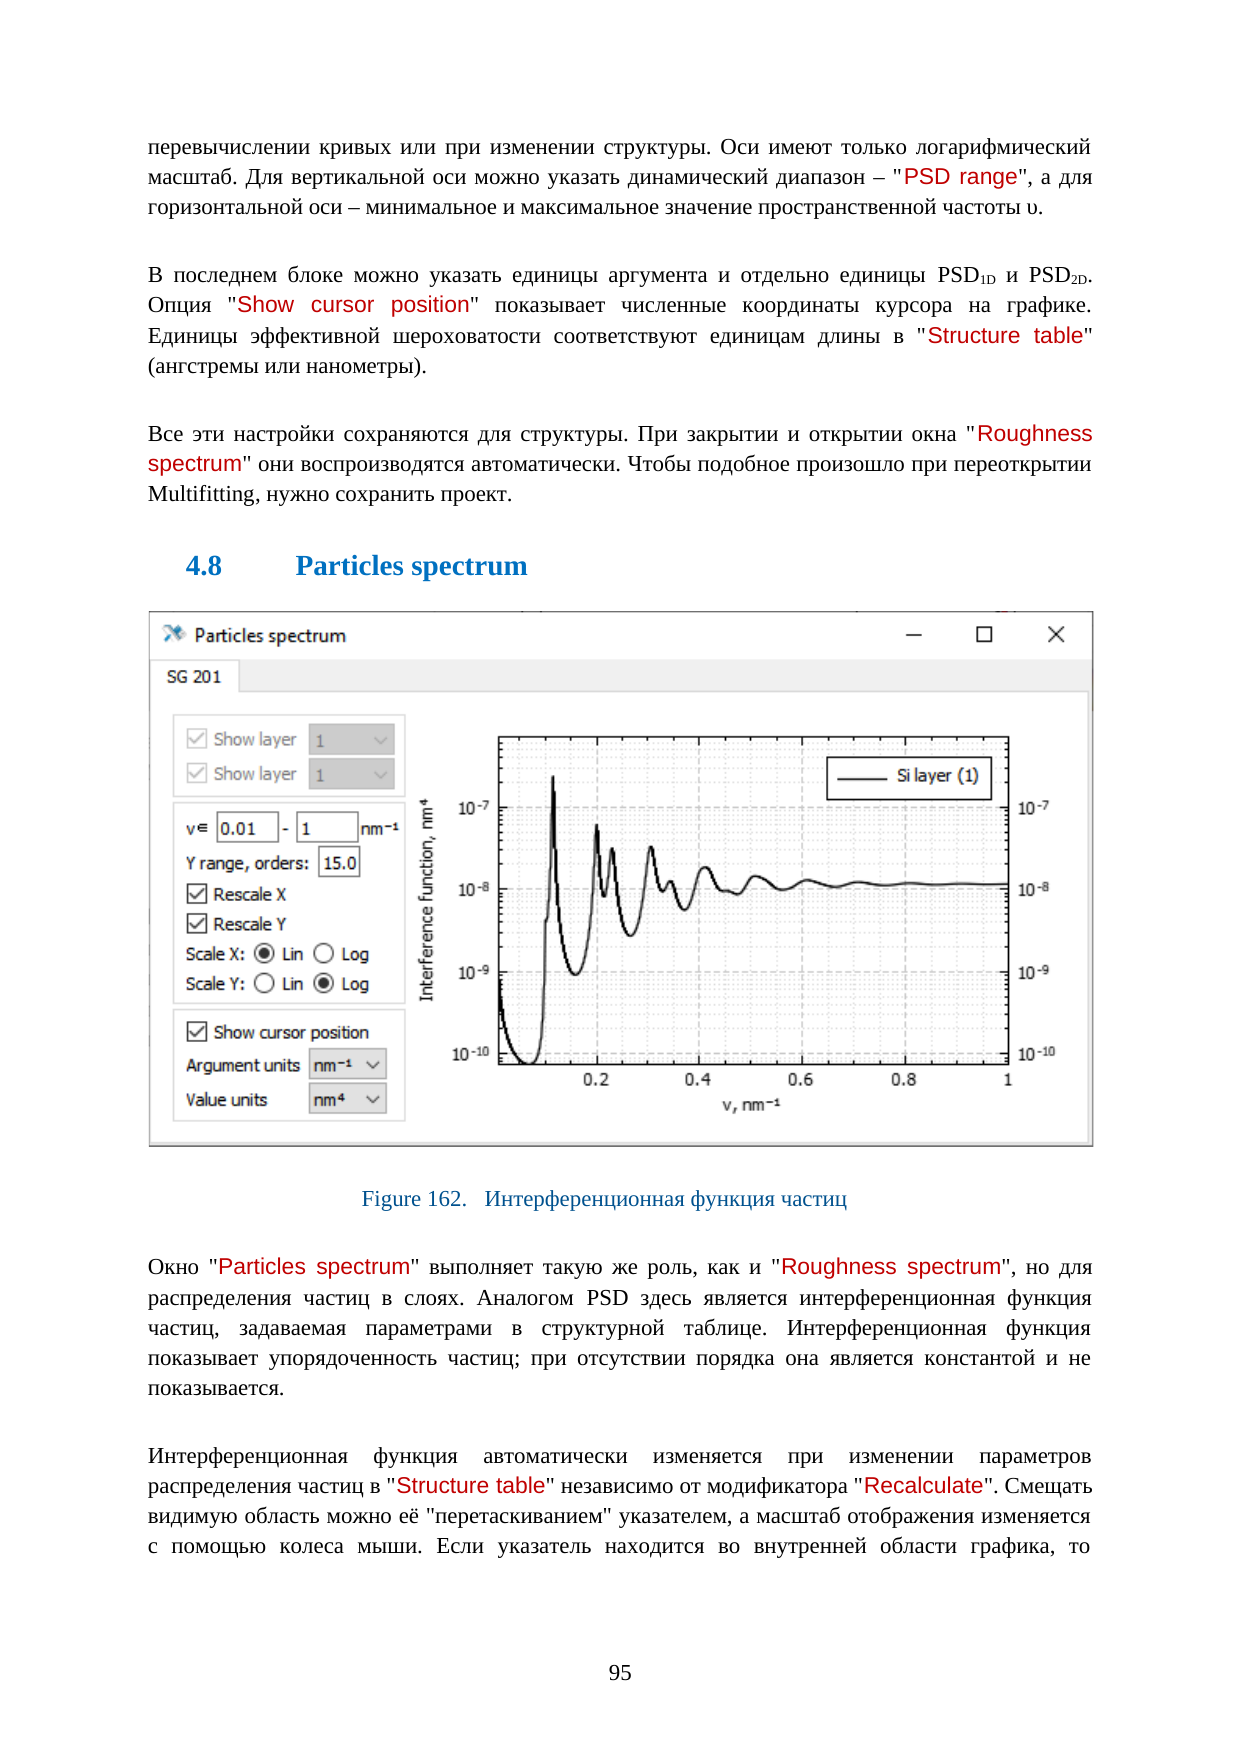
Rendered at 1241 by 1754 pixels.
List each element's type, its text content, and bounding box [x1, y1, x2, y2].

subtitle Particles spectrum [155, 548, 1093, 582]
text Все эти настройки сохраняются для структуры. При закрытии и открытии окна "Roughness spectrum" они воспроизводятся автоматически. Чтобы подобное произошло при переоткрытии Multifitting, нужно сохранить проект. [148, 420, 1093, 507]
text В последнем блоке можно указать единицы аргумента и отдельно единицы PSD1D и PSD2D. Опция "Show cursor position" показывает численные координаты курсора на графике. Единицы эффективной шероховатости соответствуют единицам длины в "Structure table" (ангстремы или нанометры). [148, 261, 1093, 378]
picture [148, 611, 1094, 1147]
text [148, 1442, 1093, 1559]
list Интерференционная функция частиц [178, 1147, 1093, 1212]
text Окно "Particles spectrum" выполняет такую же роль, как и "Roughness spectrum", но для распределения частиц в слоях. Аналогом PSD здесь является интерференционная функция частиц, задаваемая параметрами в структурной таблице. Интерференционная функция показывает упорядоченность частиц; при отсутствии порядка она является константой и не показывается. [148, 1253, 1093, 1401]
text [148, 133, 1093, 220]
